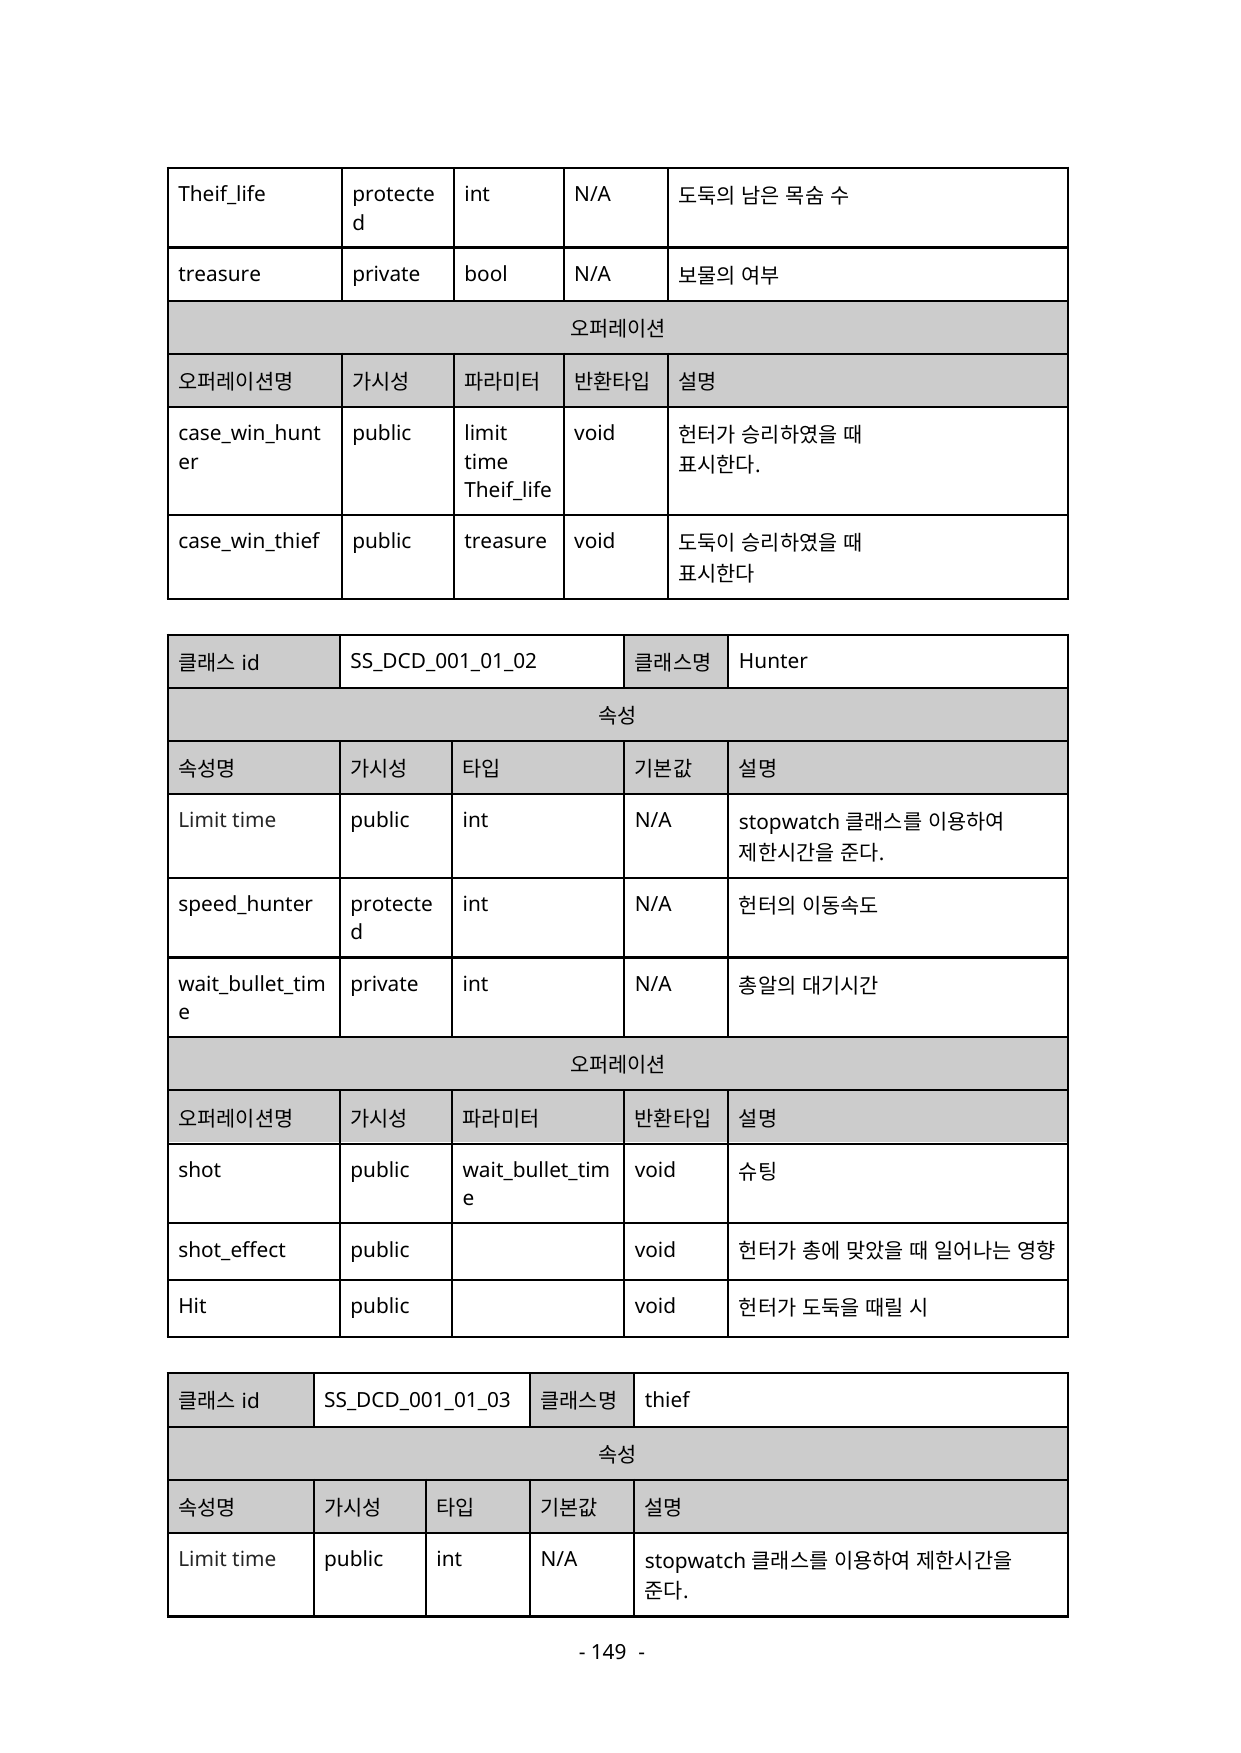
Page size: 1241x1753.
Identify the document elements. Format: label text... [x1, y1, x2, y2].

table_cell wait_bullet_time [453, 1145, 623, 1222]
table_cell [453, 1224, 623, 1279]
table_cell public [341, 1224, 451, 1279]
table_cell void [565, 408, 667, 514]
table_cell 헌터가 총에 맞았을 때 일어나는 영향 [729, 1224, 1067, 1279]
table_cell Theif_life [169, 169, 341, 246]
table_cell 가시성 [315, 1481, 425, 1532]
table_cell 가시성 [343, 355, 453, 406]
table_cell void [625, 1224, 727, 1279]
table_cell N/A [565, 249, 667, 299]
table_header 클래스 id [169, 1374, 313, 1426]
table_header Hunter [729, 636, 1067, 687]
table_cell 타입 [453, 742, 623, 793]
table_cell 반환타입 [565, 355, 667, 406]
table_cell shot_effect [169, 1224, 339, 1279]
table_cell 헌터가 도둑을 때릴 시 [729, 1281, 1067, 1336]
table_cell int [453, 795, 623, 877]
table_cell 슈팅 [729, 1145, 1067, 1222]
table_cell N/A [565, 169, 667, 246]
table_cell 설명 [635, 1481, 1067, 1532]
table_cell 설명 [669, 355, 1067, 406]
table_cell 파라미터 [455, 355, 563, 406]
table_cell N/A [625, 959, 727, 1036]
table_cell 헌터가 승리하였을 때 표시한다. [669, 408, 1067, 514]
table_cell 오퍼레이션명 [169, 355, 341, 406]
table_cell 속성명 [169, 742, 339, 793]
table_cell case_win_thief [169, 516, 341, 597]
table_cell [453, 1281, 623, 1336]
table_cell N/A [625, 879, 727, 956]
table_cell 도둑의 남은 목숨 수 [669, 169, 1067, 246]
table_cell public [341, 795, 451, 877]
table_cell void [625, 1145, 727, 1222]
table_cell 설명 [729, 742, 1067, 793]
table_cell 가시성 [341, 1091, 451, 1142]
table_cell stopwatch 클래스를 이용하여 제한시간을 준다. [729, 795, 1067, 877]
table_cell case_win_hunter [169, 408, 341, 514]
table_cell 속성 [169, 1428, 1067, 1479]
table_cell void [625, 1281, 727, 1336]
table_cell 보물의 여부 [669, 249, 1067, 299]
table_cell 오퍼레이션 [169, 302, 1067, 353]
table_cell 헌터의 이동속도 [729, 879, 1067, 956]
table_cell 총알의 대기시간 [729, 959, 1067, 1036]
table_cell int [453, 879, 623, 956]
table_cell Limit time [169, 1534, 313, 1615]
table_cell public [315, 1534, 425, 1615]
table_header thief [635, 1374, 1067, 1426]
table_cell 오퍼레이션 [169, 1038, 1067, 1089]
table_cell protected [341, 879, 451, 956]
table_cell 파라미터 [453, 1091, 623, 1142]
table_cell private [343, 249, 453, 299]
table_cell 가시성 [341, 742, 451, 793]
table_cell 도둑이 승리하였을 때 표시한다 [669, 516, 1067, 597]
table_cell speed_hunter [169, 879, 339, 956]
table_cell N/A [531, 1534, 633, 1615]
table_cell public [341, 1281, 451, 1336]
table_cell public [343, 408, 453, 514]
table_cell 기본값 [531, 1481, 633, 1532]
table_cell 기본값 [625, 742, 727, 793]
table_header SS_DCD_001_01_03 [315, 1374, 529, 1426]
table_cell int [453, 959, 623, 1036]
table_cell N/A [625, 795, 727, 877]
table_cell 타입 [427, 1481, 529, 1532]
table_cell protected [343, 169, 453, 246]
table_cell public [343, 516, 453, 597]
table_cell int [455, 169, 563, 246]
table_cell treasure [169, 249, 341, 299]
table_cell public [341, 1145, 451, 1222]
table_cell private [341, 959, 451, 1036]
table_header 클래스명 [531, 1374, 633, 1426]
table_header SS_DCD_001_01_02 [341, 636, 623, 687]
table_cell shot [169, 1145, 339, 1222]
table_cell limit time Theif_life [455, 408, 563, 514]
table_cell int [427, 1534, 529, 1615]
table_cell void [565, 516, 667, 597]
table_cell Hit [169, 1281, 339, 1336]
table_cell 오퍼레이션명 [169, 1091, 339, 1142]
table_cell bool [455, 249, 563, 299]
table_cell 반환타입 [625, 1091, 727, 1142]
table_cell wait_bullet_time [169, 959, 339, 1036]
table_cell 설명 [729, 1091, 1067, 1142]
table_cell treasure [455, 516, 563, 597]
table_cell stopwatch 클래스를 이용하여 제한시간을 준다. [635, 1534, 1067, 1615]
table_header 클래스명 [625, 636, 727, 687]
table_cell Limit time [169, 795, 339, 877]
table_cell 속성명 [169, 1481, 313, 1532]
table_header 클래스 id [169, 636, 339, 687]
table_cell 속성 [169, 689, 1067, 740]
